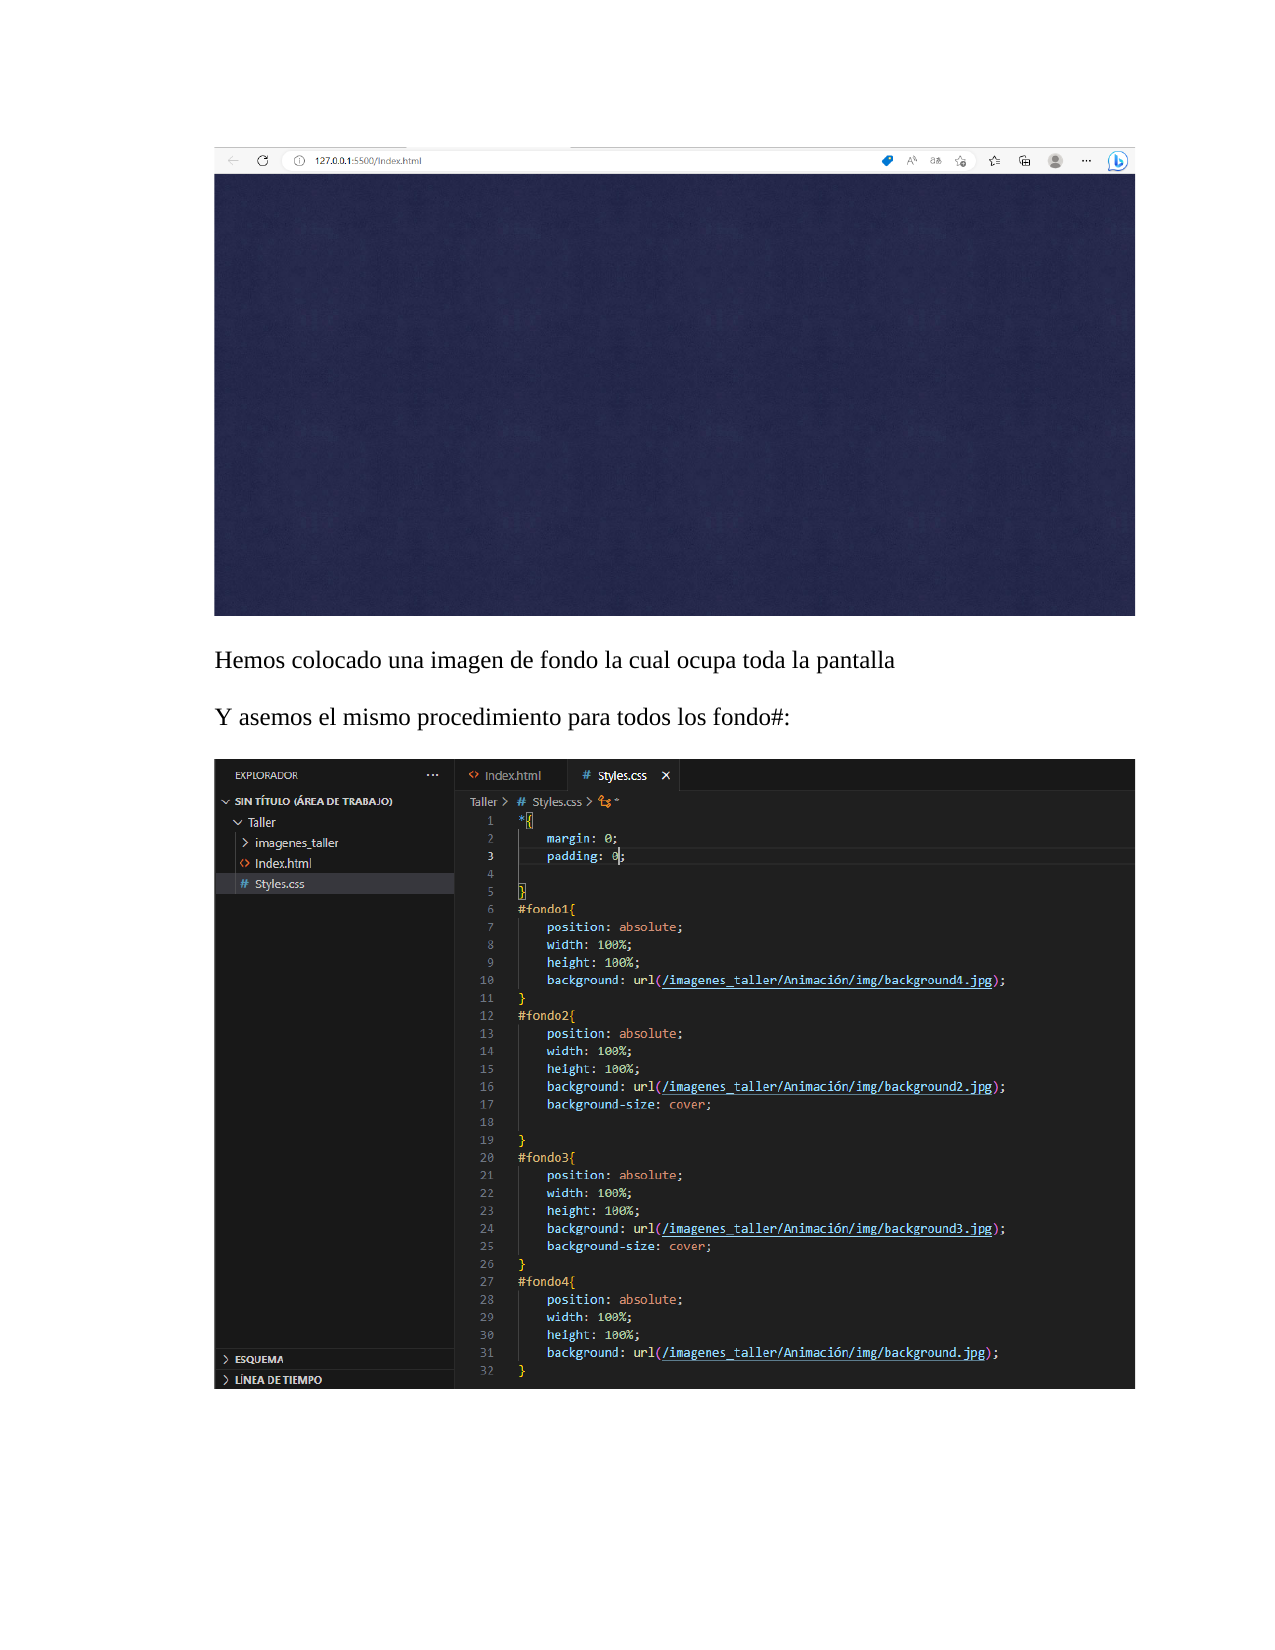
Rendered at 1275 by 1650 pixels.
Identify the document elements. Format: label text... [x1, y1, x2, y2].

list Y asemos el mismo procedimiento para todos los fondo#: [214, 702, 1098, 731]
picture [214, 759, 1135, 1389]
picture [214, 147, 1135, 616]
list Hemos colocado una imagen de fondo la cual ocupa toda la pantalla [214, 645, 1098, 673]
